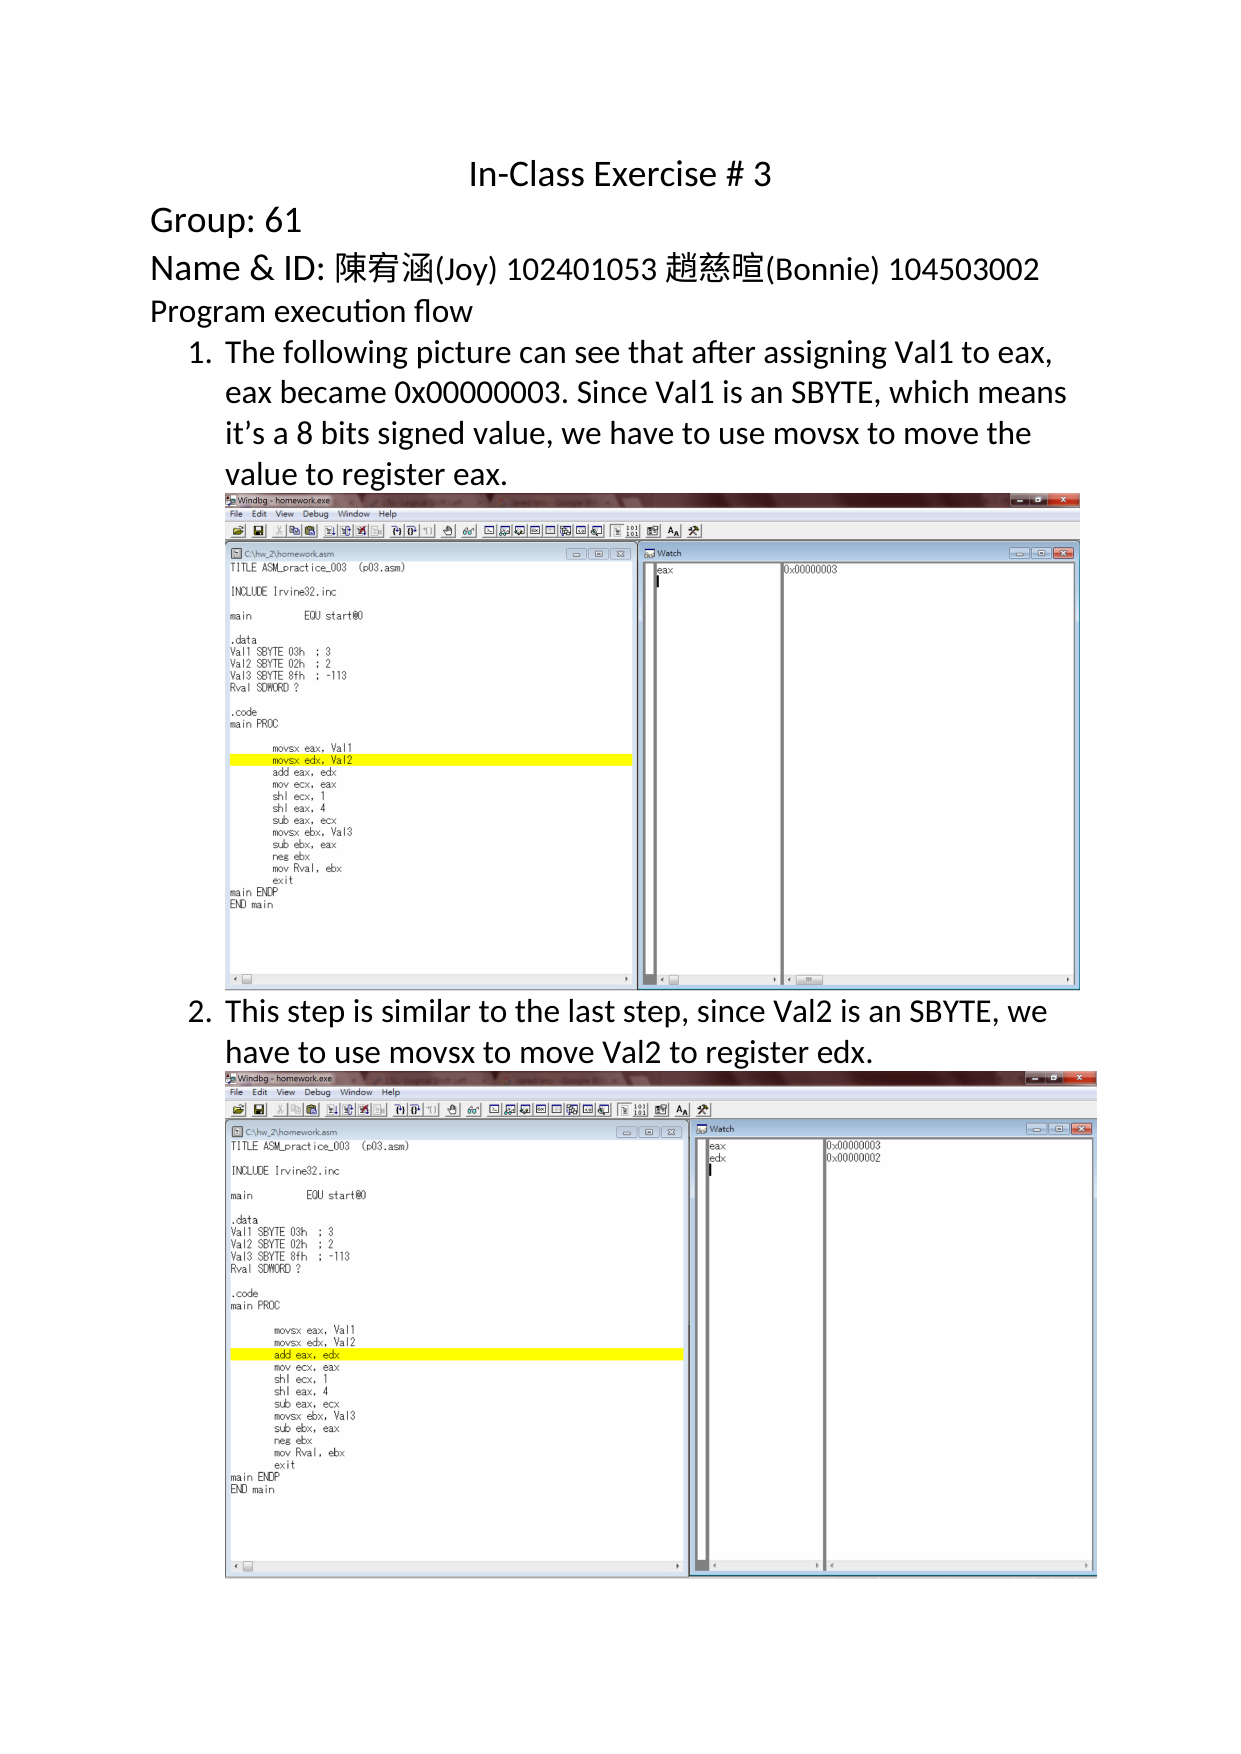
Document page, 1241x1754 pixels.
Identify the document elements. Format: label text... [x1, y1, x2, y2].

text In-Class Exercise # 3 [150, 150, 1090, 196]
picture [225, 493, 1080, 991]
list This step is similar to the last step, since Val2 is an SBYTE, we have to use movsx to move Val2 to register edx. [187, 990, 1090, 1072]
text Name & ID: 陳宥涵(Joy) 102401053 趙慈暄(Bonnie) 104503002 [150, 242, 1090, 290]
text Program execution flow [150, 290, 1090, 331]
picture [225, 1071, 1097, 1579]
text Group: 61 [150, 196, 1090, 242]
